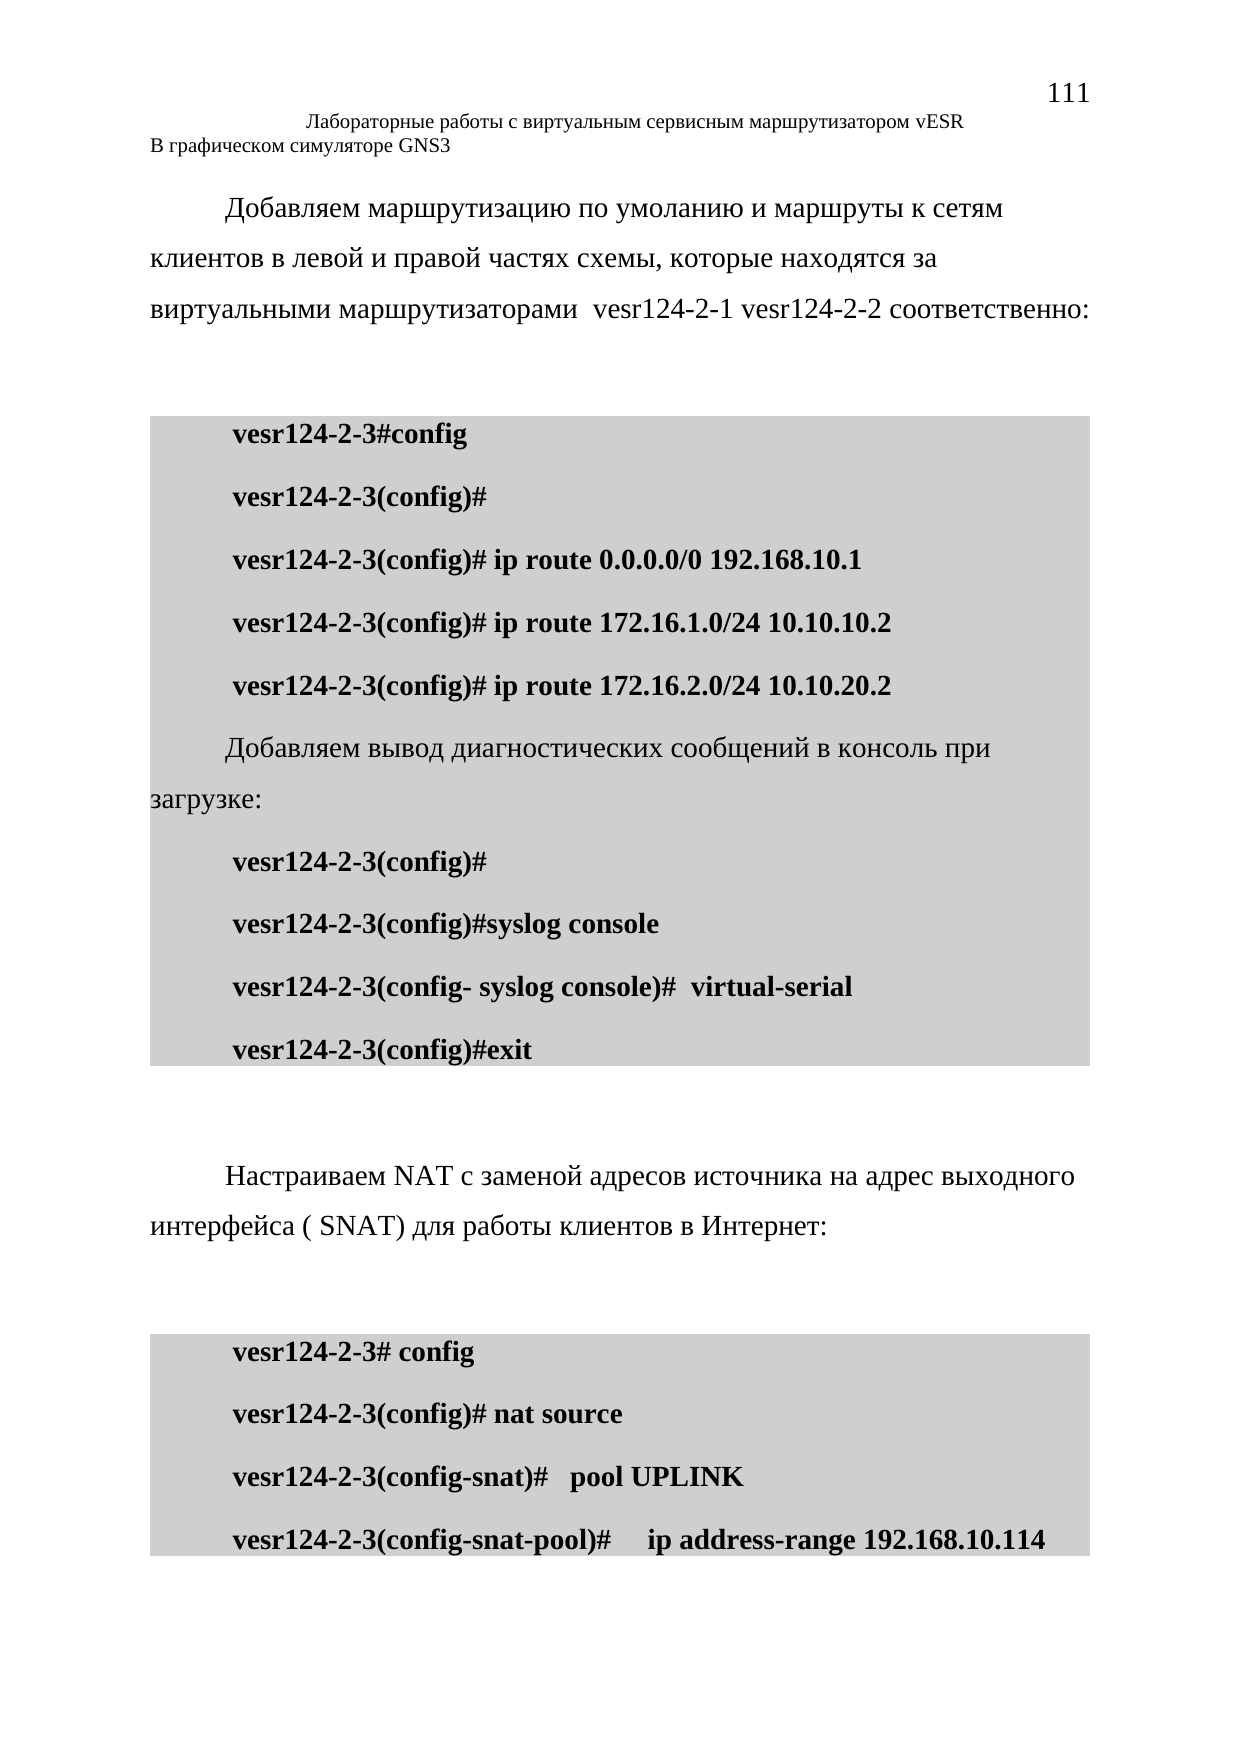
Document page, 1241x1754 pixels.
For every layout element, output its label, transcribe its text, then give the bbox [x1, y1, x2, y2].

text Добавляем маршрутизацию по умоланию и маршруты к сетям клиентов в левой и правой частях схемы, которые находятся за виртуальными маршрутизаторами vesr124-2-1 vesr124-2-2 соответственно: [150, 190, 1090, 324]
text vesr124-2-3#config [150, 416, 1090, 450]
text vesr124-2-3(config)# [150, 844, 1090, 877]
text vesr124-2-3(config)# ip route 172.16.1.0/24 10.10.10.2 [150, 605, 1090, 638]
text vesr124-2-3# config [150, 1334, 1090, 1367]
text vesr124-2-3(config)# ip route 0.0.0.0/0 192.168.10.1 [150, 542, 1090, 576]
text vesr124-2-3(config-snat)# pool UPLINK [150, 1459, 1090, 1493]
text vesr124-2-3(config)# ip route 172.16.2.0/24 10.10.20.2 [150, 668, 1090, 701]
text vesr124-2-3(config- syslog console)# virtual-serial [150, 969, 1090, 1003]
text Добавляем вывод диагностических сообщений в консоль при загрузке: [150, 731, 1090, 814]
text vesr124-2-3(config-snat-pool)# ip address-range 192.168.10.114 [150, 1522, 1090, 1556]
text Настраиваем NAT с заменой адресов источника на адрес выходного интерфейса ( SNAT) для работы клиентов в Интернет: [150, 1158, 1090, 1242]
text vesr124-2-3(config)# [150, 479, 1090, 513]
text vesr124-2-3(config)#exit [150, 1032, 1090, 1066]
text vesr124-2-3(config)#syslog console [150, 906, 1090, 940]
text vesr124-2-3(config)# nat source [150, 1396, 1090, 1430]
